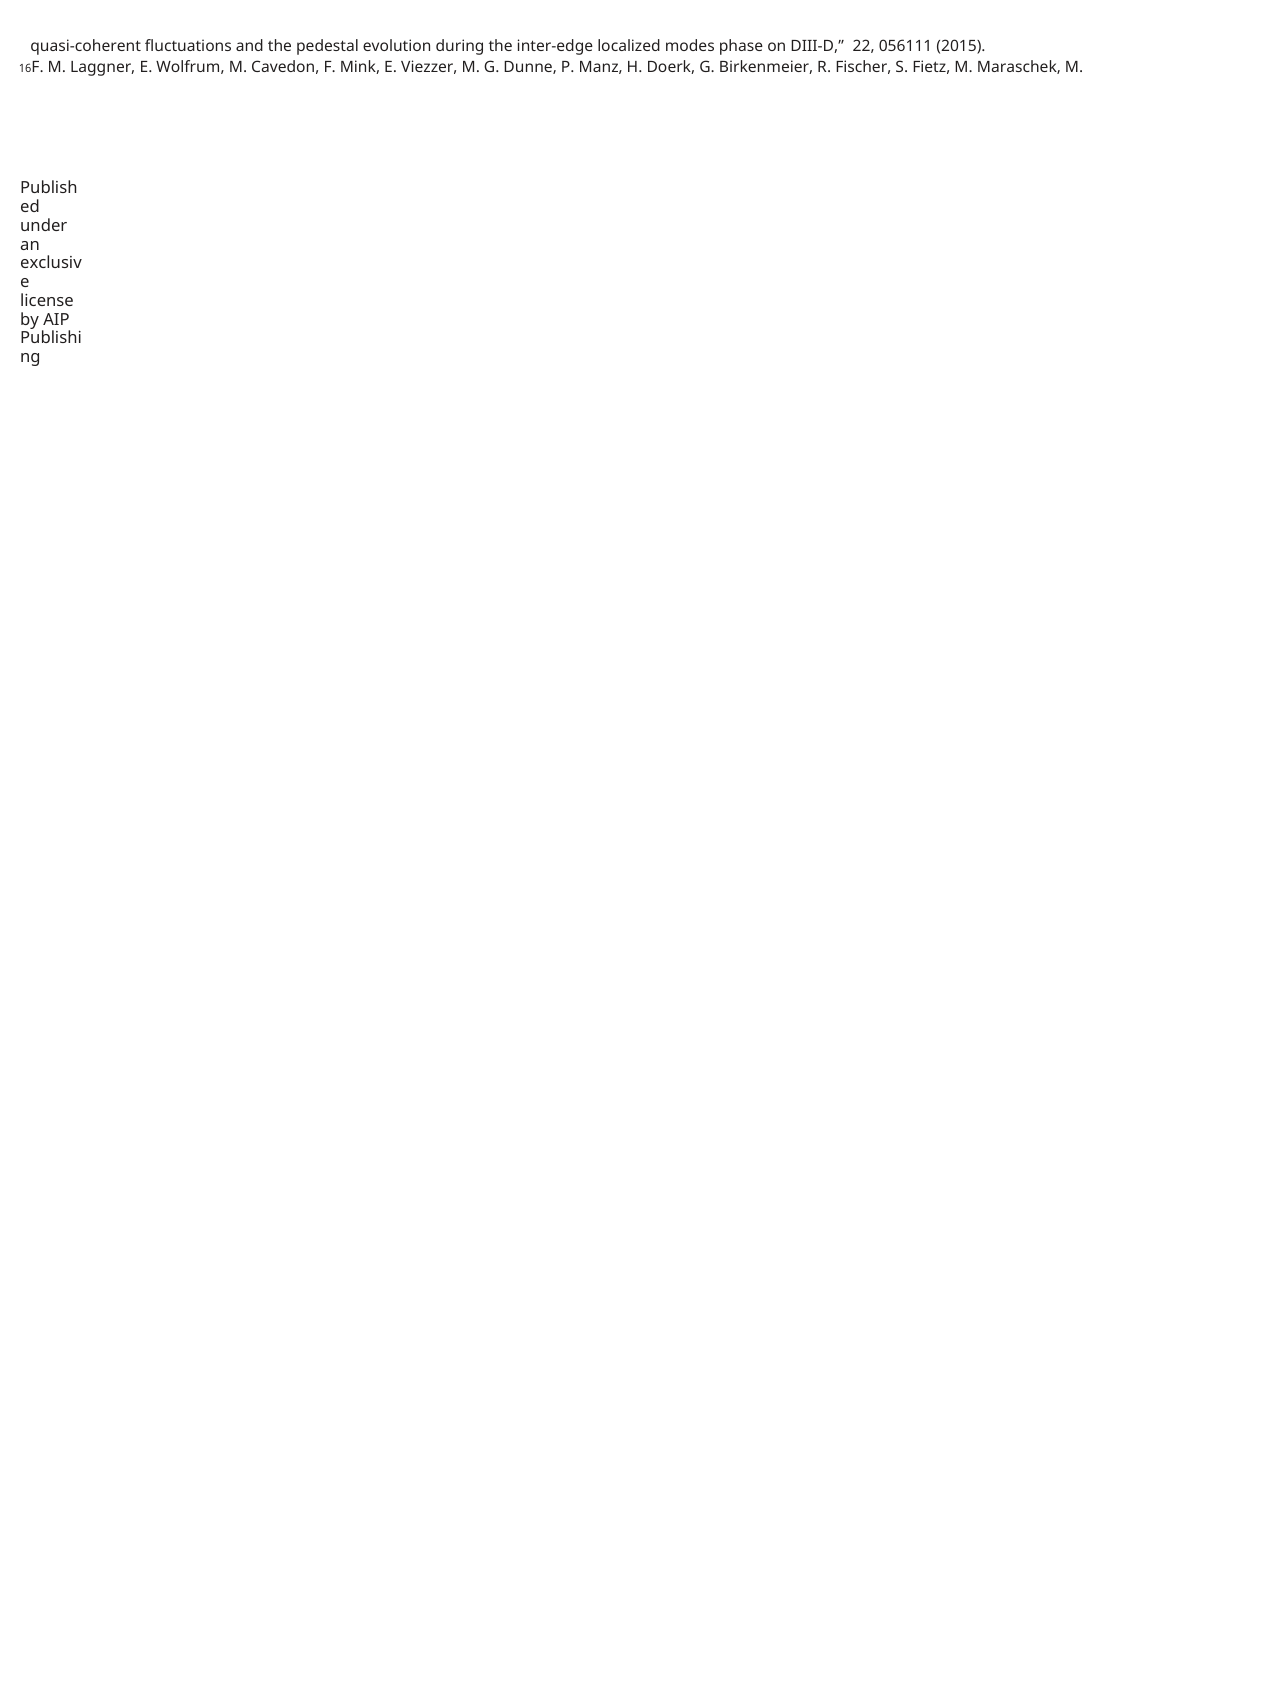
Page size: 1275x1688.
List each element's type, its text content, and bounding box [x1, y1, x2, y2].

text 16F. M. Laggner, E. Wolfrum, M. Cavedon, F. Mink, E. Viezzer, M. G. Dunne, P. Manz, H. Doerk, G. Birkenmeier, R. Fischer, S. Fietz, M. Maraschek, M. [19, 57, 1170, 76]
text quasi-coherent fluctuations and the pedestal evolution during the inter-edge localized modes phase on DIII-D,” 22, 056111 (2015). [30, 37, 1170, 55]
